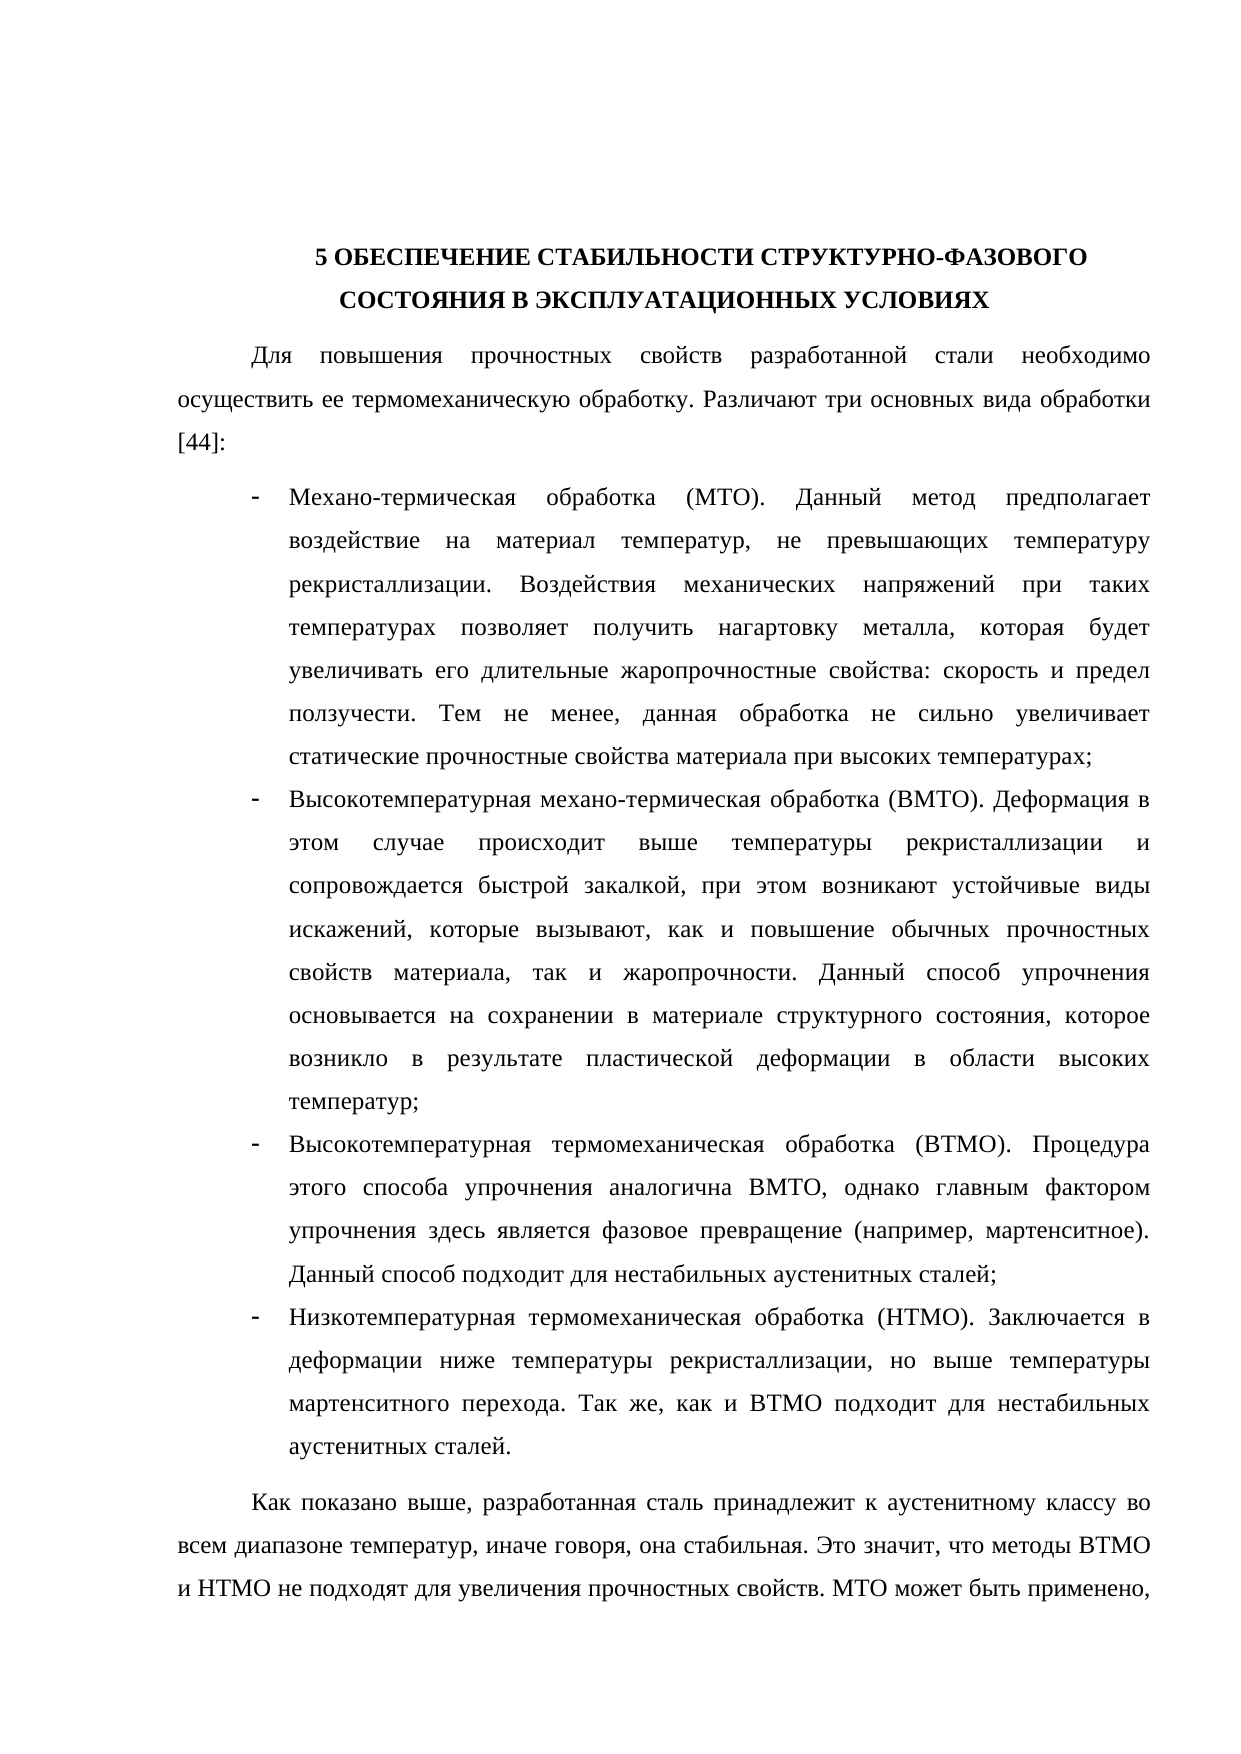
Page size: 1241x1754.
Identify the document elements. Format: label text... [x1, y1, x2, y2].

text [177, 1487, 1152, 1602]
list Высокотемпературная механо-термическая обработка (ВМТО). Деформация в этом случае происходит выше температуры рекристаллизации и сопровождается быстрой закалкой, при этом возникают устойчивые виды искажений, которые вызывают, как и повышение обычных прочностных свойств материала, так и жаропрочности. Данный способ упрочнения основывается на сохранении в материале структурного состояния, которое возникло в результате пластической деформации в области высоких температур; [251, 784, 1152, 1115]
text Для повышения прочностных свойств разработанной стали необходимо осуществить ее термомеханическую обработку. Различают три основных вида обработки [44]: [177, 341, 1152, 456]
list Низкотемпературная термомеханическая обработка (НТМО). Заключается в деформации ниже температуры рекристаллизации, но выше температуры мартенситного перехода. Так же, как и ВТМО подходит для нестабильных аустенитных сталей. [251, 1302, 1152, 1460]
list Высокотемпературная термомеханическая обработка (ВТМО). Процедура этого способа упрочнения аналогична ВМТО, однако главным фактором упрочнения здесь является фазовое превращение (например, мартенситное). Данный способ подходит для нестабильных аустенитных сталей; [251, 1129, 1152, 1287]
subtitle ОБЕСПЕЧЕНИЕ СТАБИЛЬНОСТИ СТРУКТУРНО-ФАЗОВОГО СОСТОЯНИЯ В ЭКСПЛУАТАЦИОННЫХ УСЛОВИЯХ [177, 242, 1152, 314]
list Механо-термическая обработка (МТО). Данный метод предполагает воздействие на материал температур, не превышающих температуру рекристаллизации. Воздействия механических напряжений при таких температурах позволяет получить нагартовку металла, которая будет увеличивать его длительные жаропрочностные свойства: скорость и предел ползучести. Тем не менее, данная обработка не сильно увеличивает статические прочностные свойства материала при высоких температурах; [251, 482, 1152, 770]
